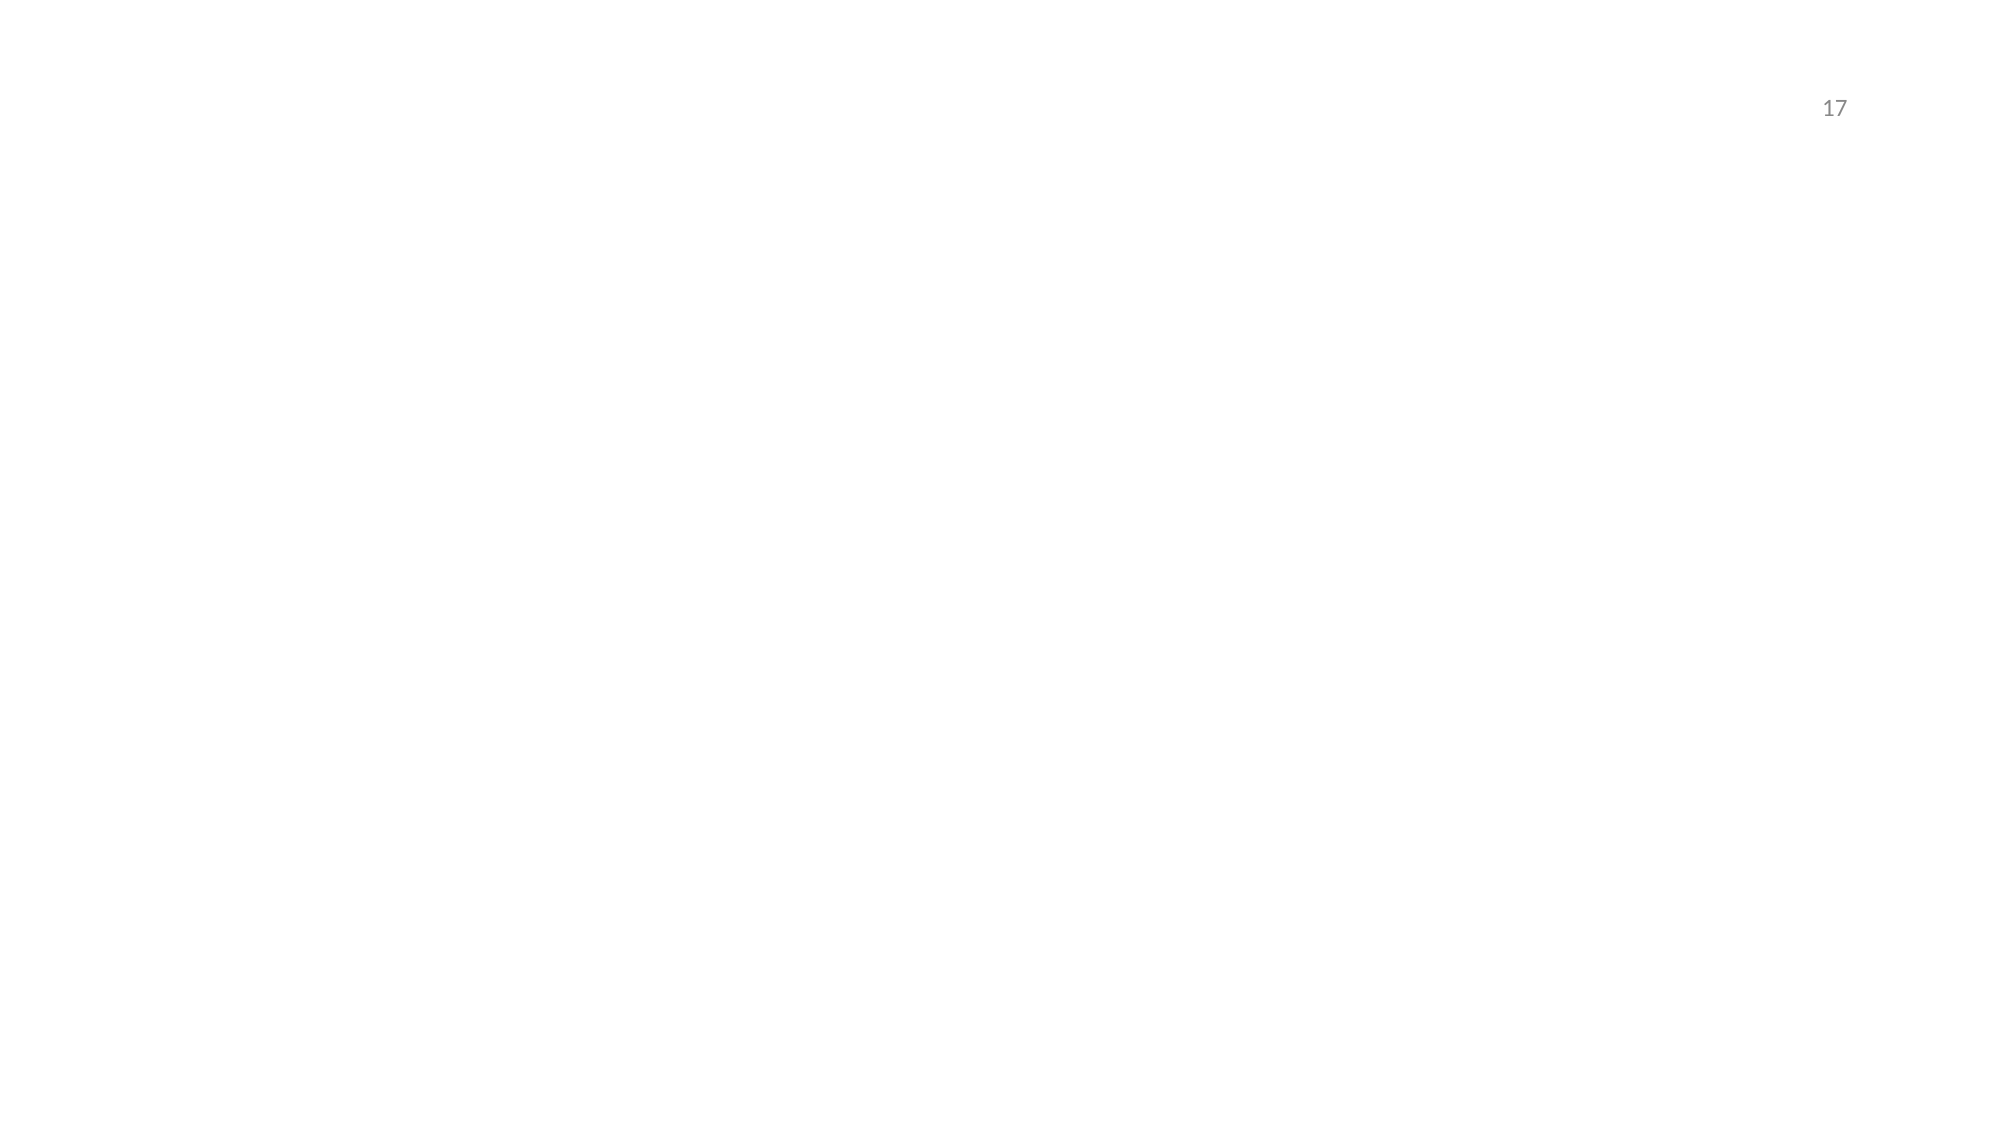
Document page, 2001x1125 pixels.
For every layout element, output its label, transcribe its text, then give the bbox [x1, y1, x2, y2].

text 17 [884, 92, 1996, 122]
